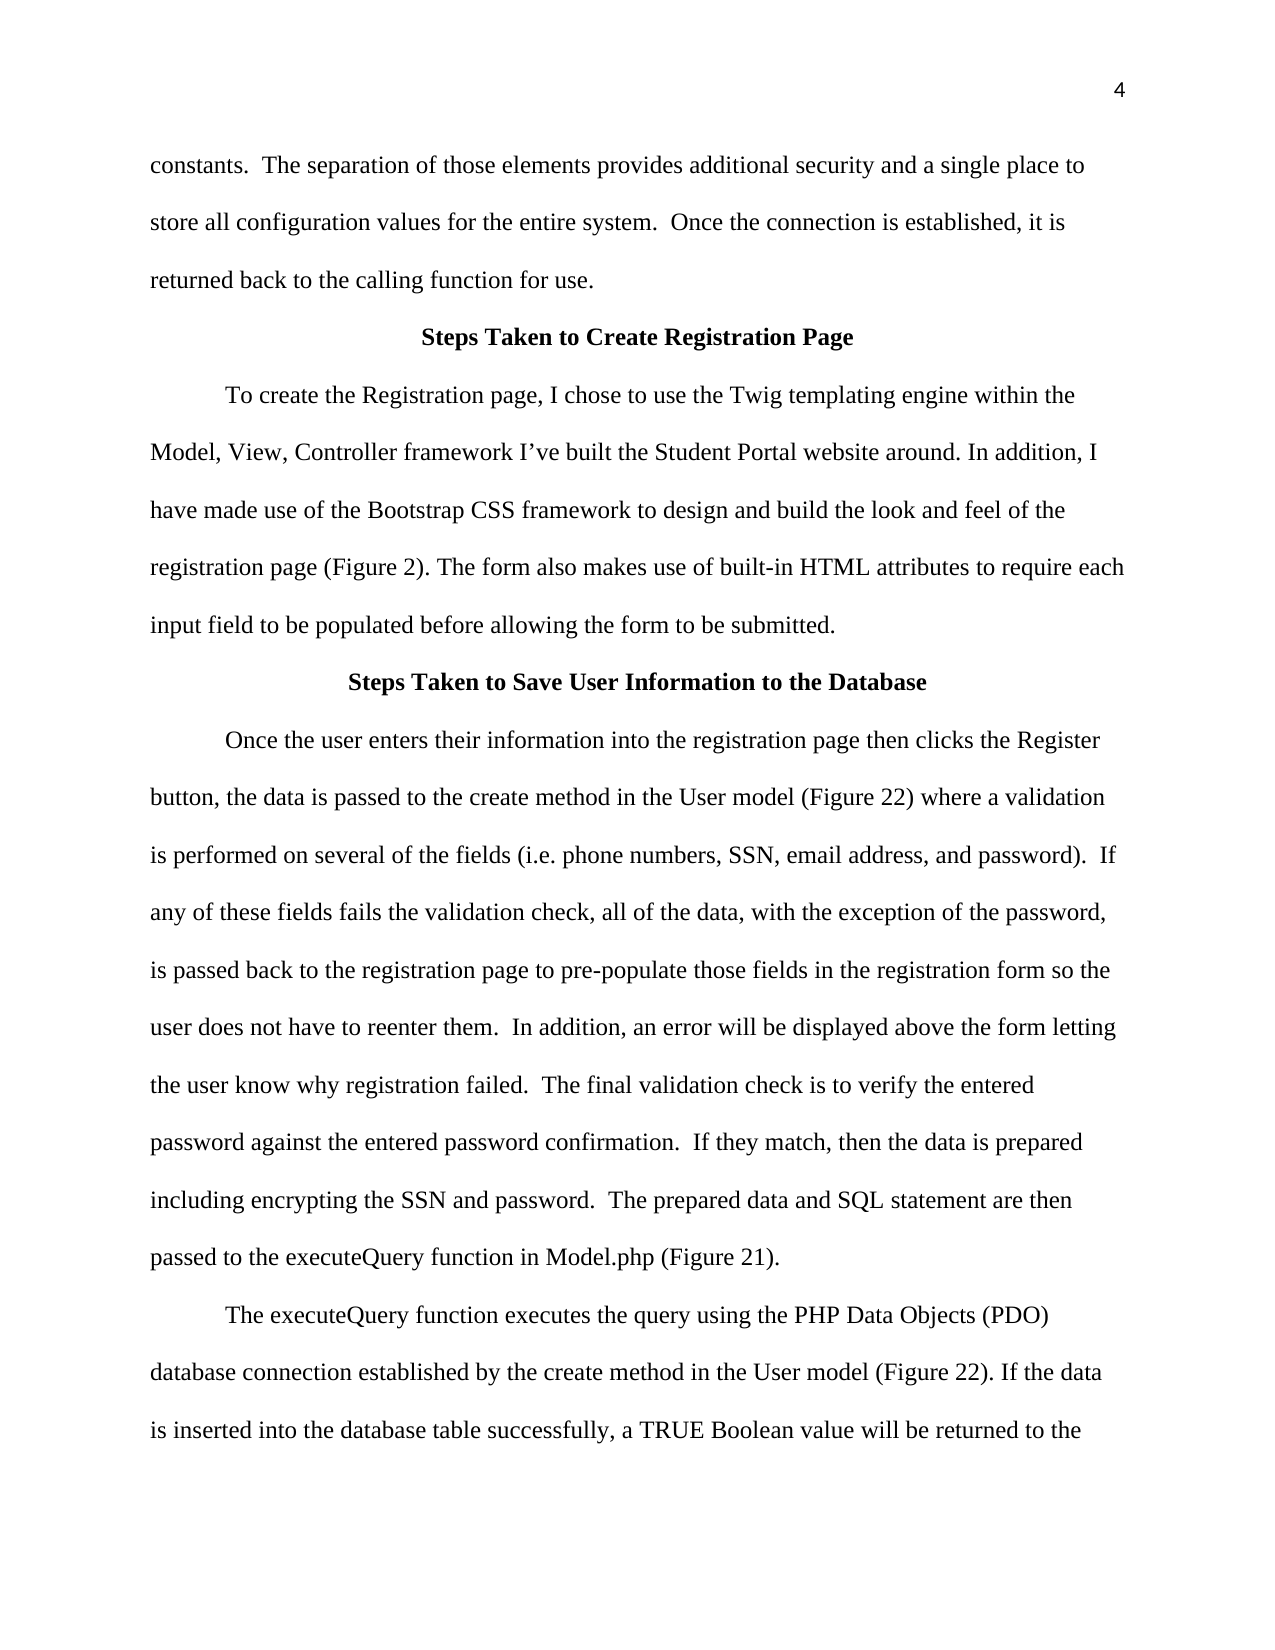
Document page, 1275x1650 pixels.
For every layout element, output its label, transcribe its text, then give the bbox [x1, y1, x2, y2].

text Steps Taken to Save User Information to the Database [150, 667, 1125, 696]
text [150, 1300, 1125, 1444]
text Steps Taken to Create Registration Page [150, 322, 1125, 351]
text To create the Registration page, I chose to use the Twig templating engine within the Model, View, Controller framework I’ve built the Student Portal website around. In addition, I have made use of the Bootstrap CSS framework to design and build the look and feel of the registration page (Figure 2). The form also makes use of built-in HTML attributes to require each input field to be populated before allowing the form to be submitted. [150, 380, 1125, 639]
text Once the user enters their information into the registration page then clicks the Register button, the data is passed to the create method in the User model (Figure 22) where a validation is performed on several of the fields (i.e. phone numbers, SSN, email address, and password). If any of these fields fails the validation check, all of the data, with the exception of the password, is passed back to the registration page to pre-populate those fields in the registration form so the user does not have to reenter them. In addition, an error will be displayed above the form letting the user know why registration failed. The final validation check is to verify the entered password against the entered password confirmation. If they match, then the data is prepared including encrypting the SSN and password. The prepared data and SQL statement are then passed to the executeQuery function in Model.php (Figure 21). [150, 725, 1125, 1271]
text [150, 150, 1125, 294]
